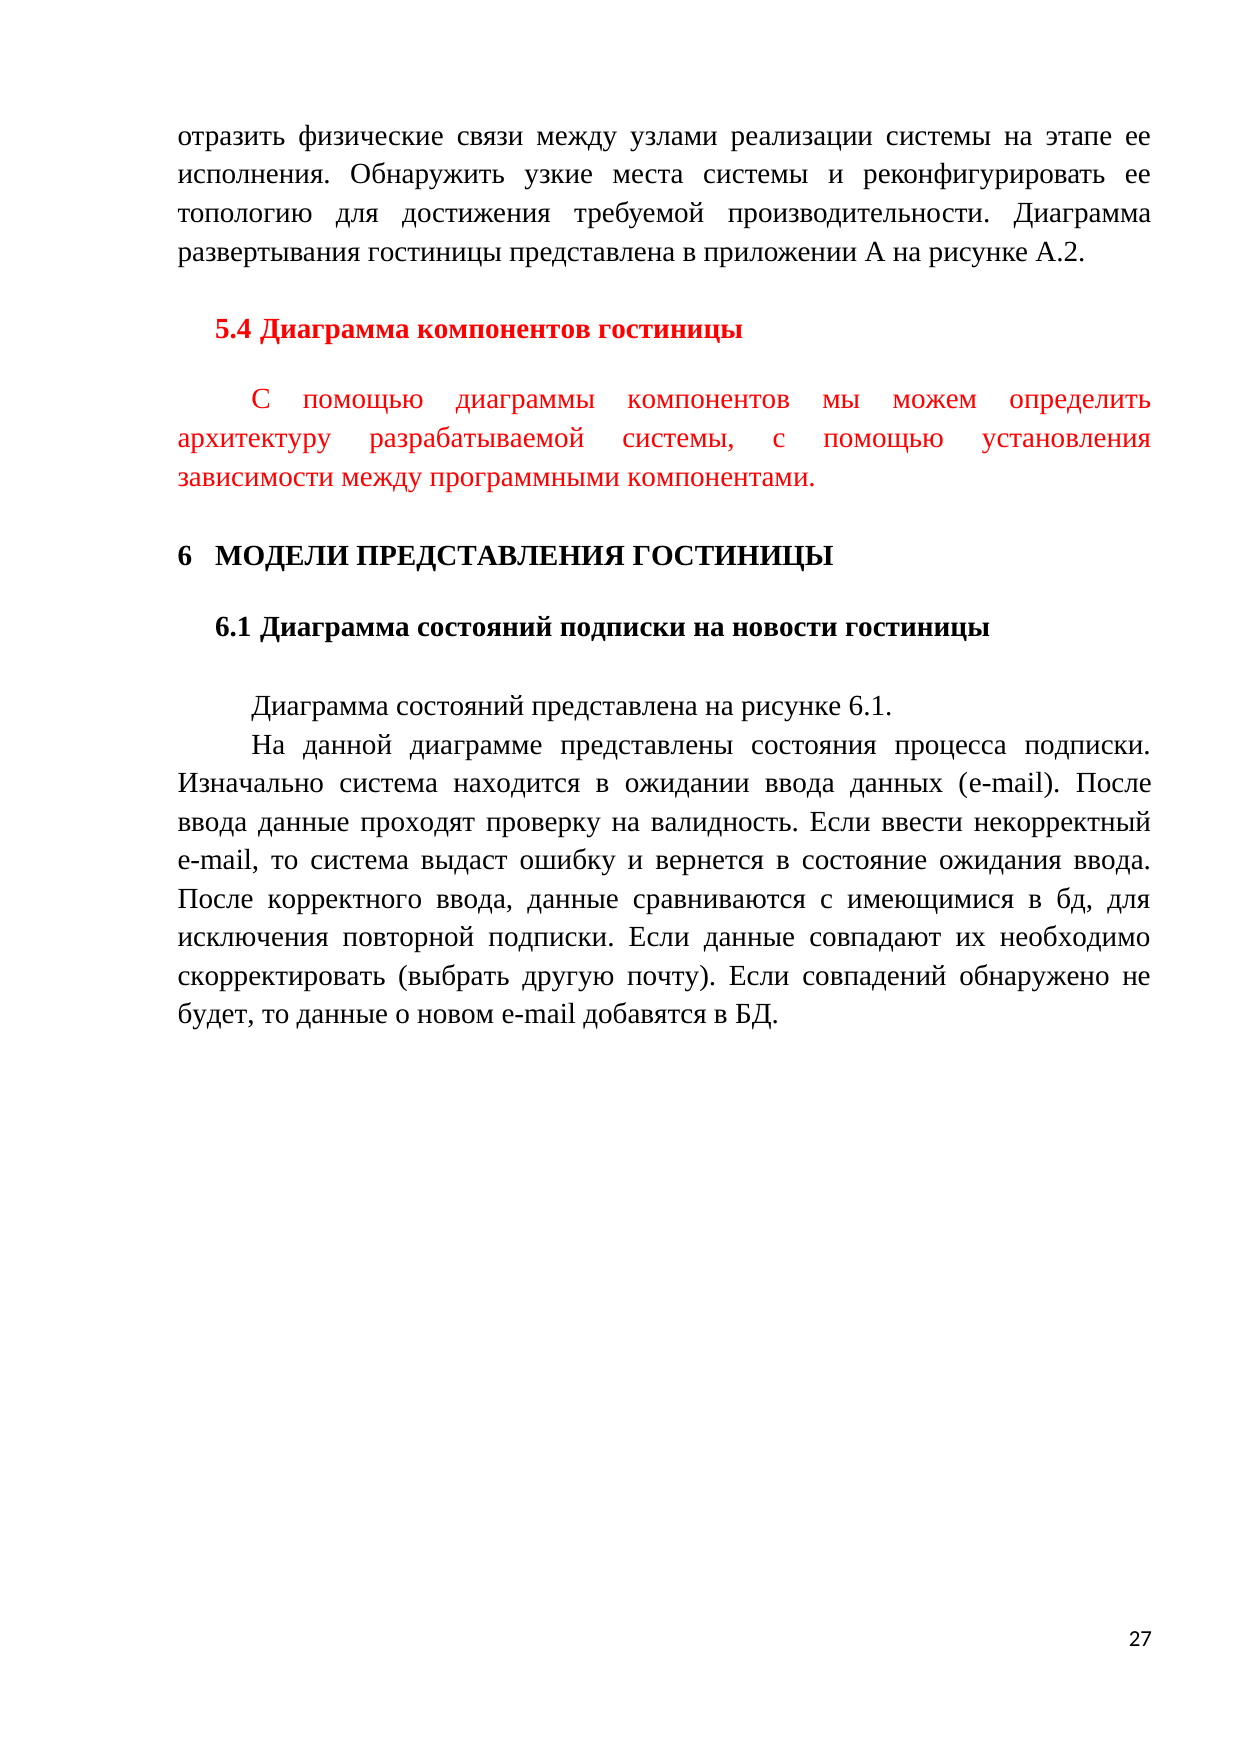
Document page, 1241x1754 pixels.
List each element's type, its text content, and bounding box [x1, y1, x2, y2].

text На данной диаграмме представлены состояния процесса подписки. Изначально система находится в ожидании ввода данных (e-mail). После ввода данные проходят проверку на валидность. Если ввести некорректный e-mail, то система выдаст ошибку и вернется в состояние ожидания ввода. После корректного ввода, данные сравниваются с имеющимися в бд, для исключения повторной подписки. Если данные совпадают их необходимо скорректировать (выбрать другую почту). Если совпадений обнаружено не будет, то данные о новом e-mail добавятся в БД. [177, 727, 1152, 1030]
text Диаграмма состояний представлена на рисунке 6.1. [177, 688, 1152, 722]
subtitle Диаграмма состояний подписки на новости гостиницы [215, 609, 1152, 642]
subtitle МОДЕЛИ ПРЕДСТАВЛЕНИЯ ГОСТИНИЦЫ [177, 538, 1152, 572]
text С помощью диаграммы компонентов мы можем определить архитектуру разрабатываемой системы, с помощью установления зависимости между программными компонентами. [177, 382, 1152, 492]
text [177, 118, 1152, 267]
subtitle Диаграмма компонентов гостиницы [215, 311, 1152, 344]
